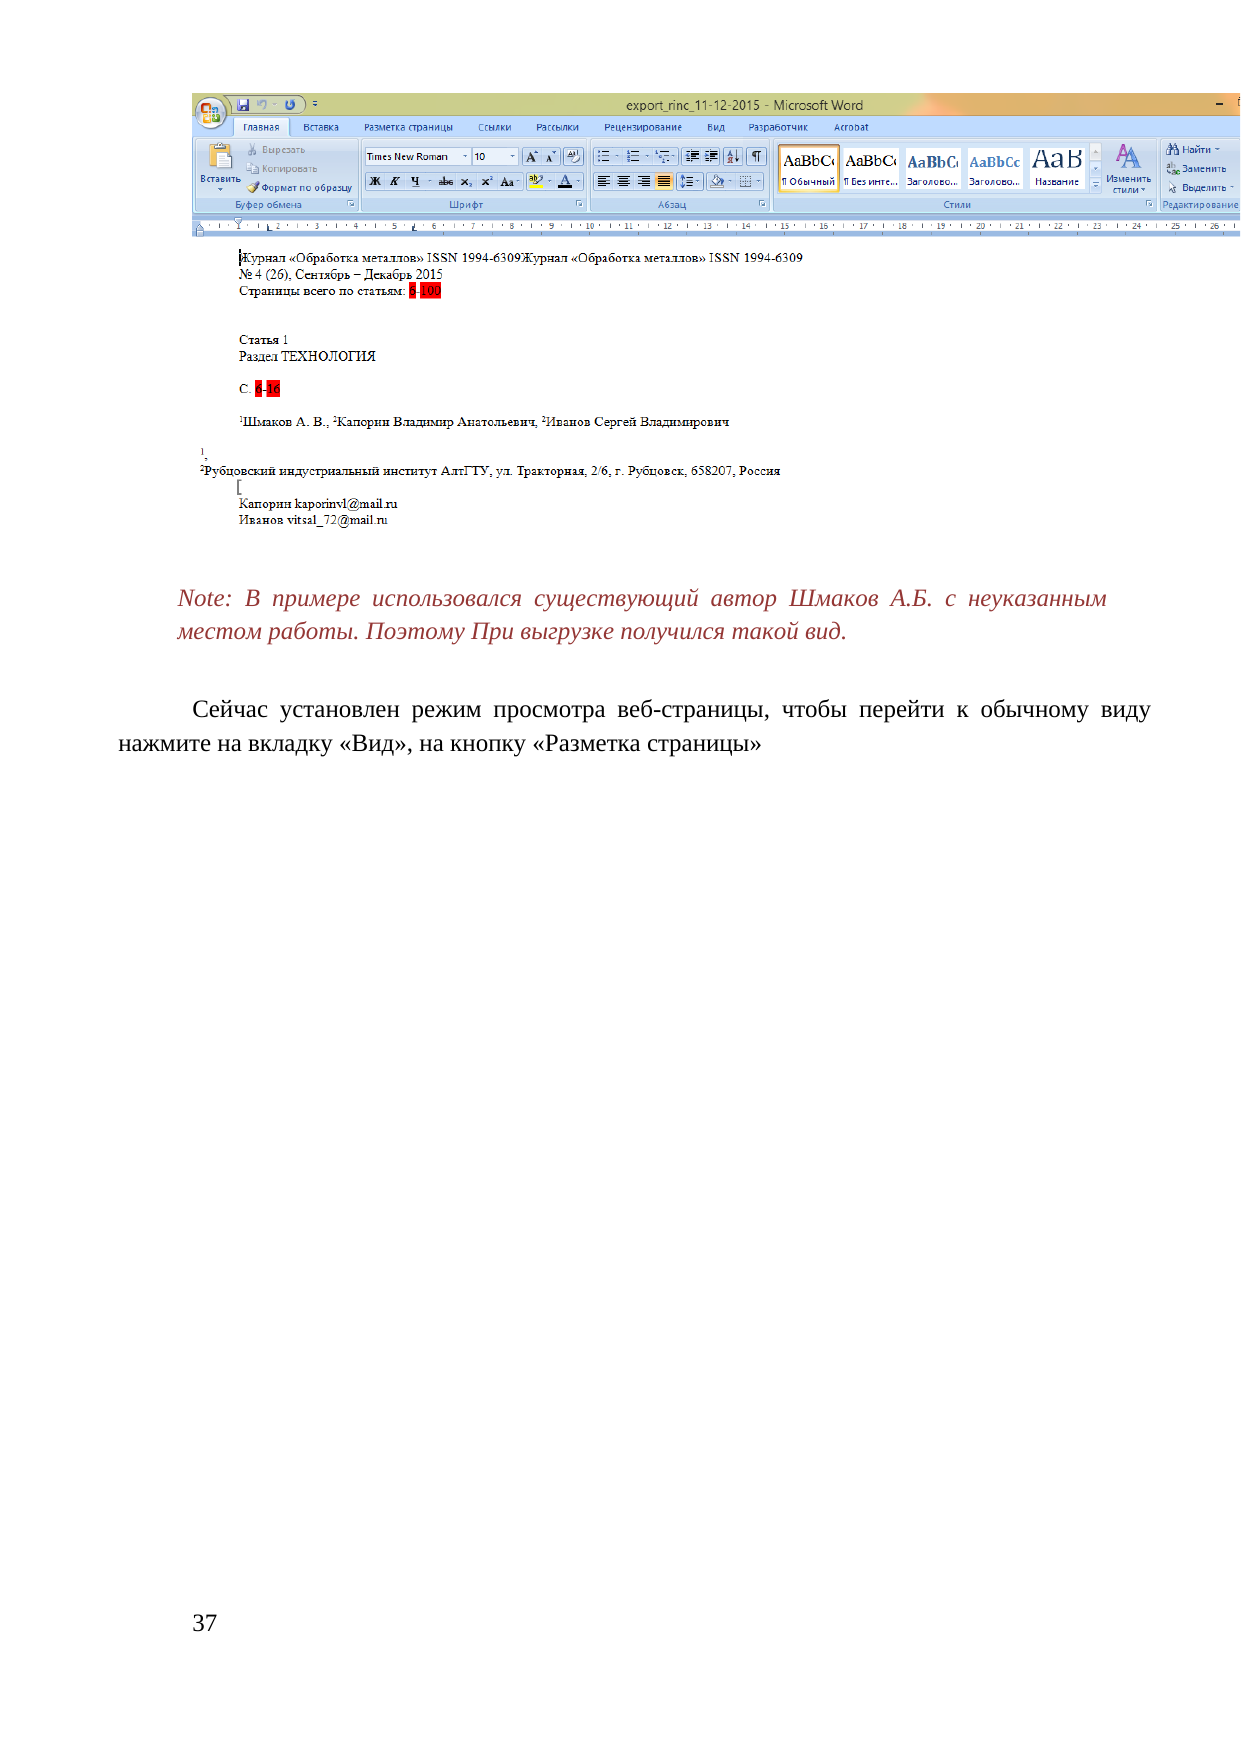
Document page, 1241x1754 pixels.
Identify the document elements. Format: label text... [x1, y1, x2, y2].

picture [192, 93, 1241, 534]
text Note: В примере использовался существующий автор Шмаков А.Б. с неуказанным местом работы. Поэтому При выгрузке получился такой вид. [177, 583, 1107, 645]
text Сейчас установлен режим просмотра веб-страницы, чтобы перейти к обычному виду нажмите на вкладку «Вид», на кнопку «Разметка страницы» [118, 694, 1152, 756]
